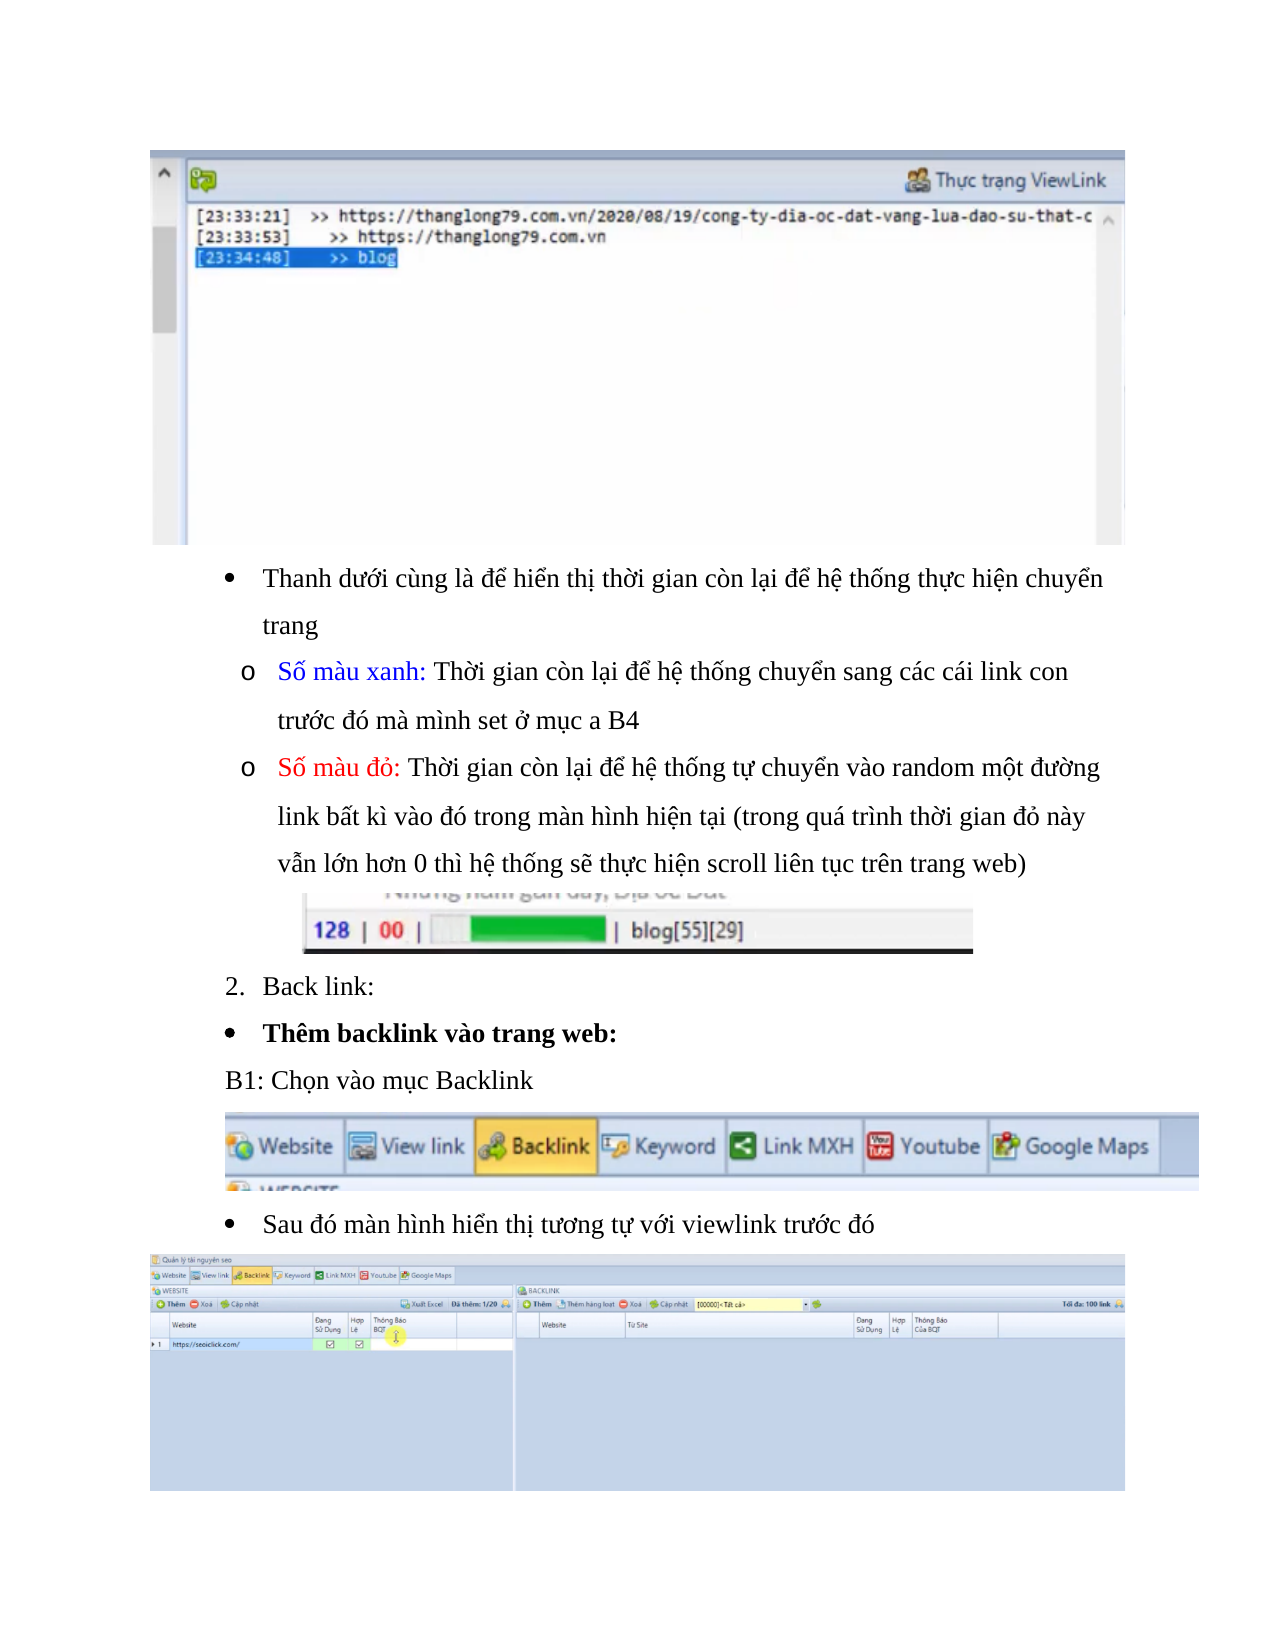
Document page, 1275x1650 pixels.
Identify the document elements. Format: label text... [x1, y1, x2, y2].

list Số màu đỏ: Thời gian còn lại để hệ thống tự chuyển vào random một đường link bất kì vào đó trong màn hình hiện tại (trong quá trình thời gian đỏ này vẫn lớn hơn 0 thì hệ thống sẽ thực hiện scroll liên tục trên trang web) [240, 751, 1125, 878]
text B1: Chọn vào mục Backlink [225, 1064, 1125, 1112]
list Thêm backlink vào trang web: [225, 1017, 1125, 1048]
picture [301, 893, 974, 954]
list Back link: [225, 970, 1125, 1001]
list Số màu xanh: Thời gian còn lại để hệ thống chuyển sang các cái link con trước đó mà mình set ở mục a B4 [240, 655, 1125, 736]
picture [225, 1112, 1199, 1191]
picture [150, 150, 1125, 545]
picture [150, 1254, 1125, 1491]
list Sau đó màn hình hiển thị tương tự với viewlink trước đó [225, 1208, 1125, 1239]
list Thanh dưới cùng là để hiển thị thời gian còn lại để hệ thống thực hiện chuyển trang [225, 562, 1125, 640]
